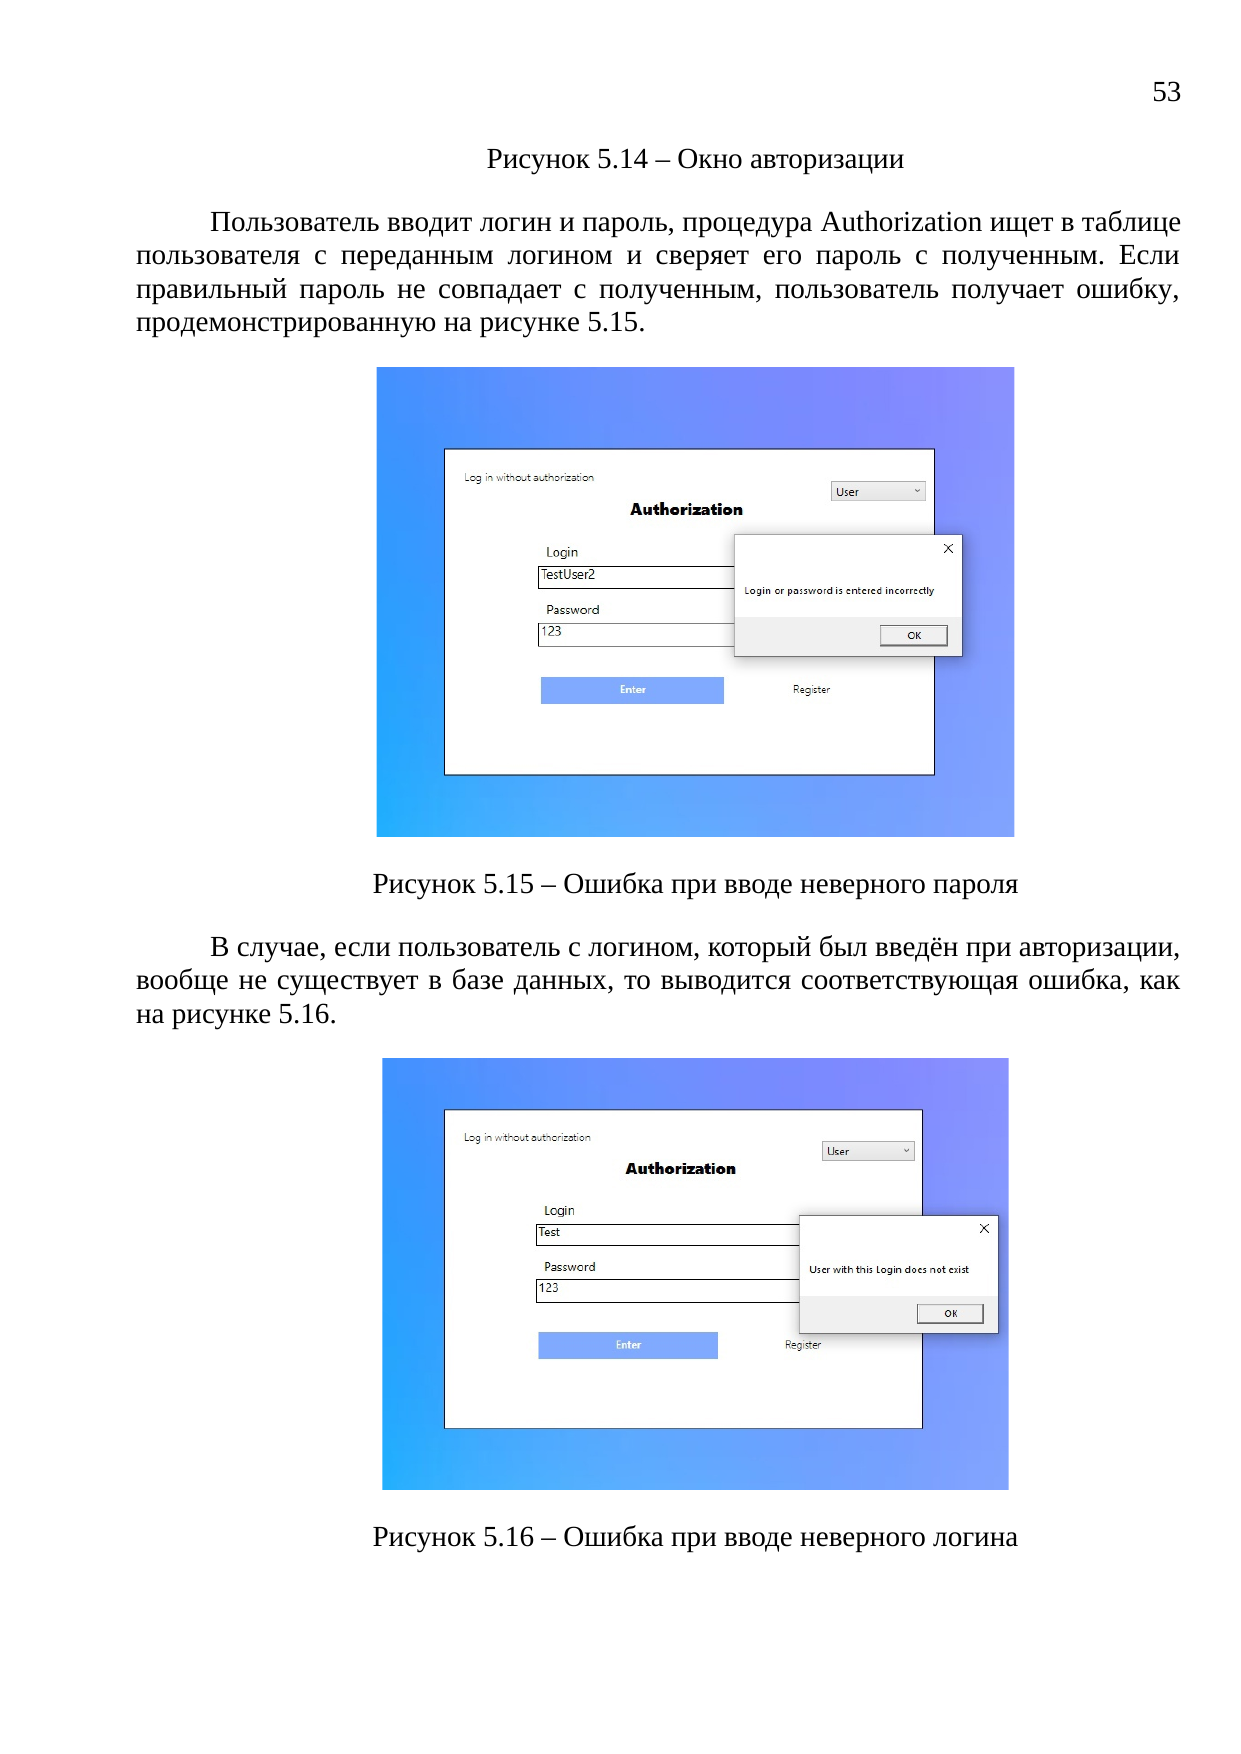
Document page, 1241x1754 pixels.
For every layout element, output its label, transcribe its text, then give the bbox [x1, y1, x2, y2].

text Пользователь вводит логин и пароль, процедура Authorization ищет в таблице пользователя с переданным логином и сверяет его пароль с полученным. Если правильный пароль не совпадает с полученным, пользователь получает ошибку, продемонстрированную на рисунке 5.15. [136, 204, 1181, 338]
text Рисунок 5.16 – Ошибка при вводе неверного логина [136, 1519, 1181, 1552]
text В случае, если пользователь с логином, который был введён при авторизации, вообще не существует в базе данных, то выводится соответствующая ошибка, как на рисунке 5.16. [136, 929, 1181, 1029]
text Рисунок 5.15 – Ошибка при вводе неверного пароля [136, 866, 1181, 900]
text Рисунок 5.14 – Окно авторизации [136, 141, 1181, 174]
picture [382, 1058, 1009, 1490]
picture [376, 367, 1015, 837]
